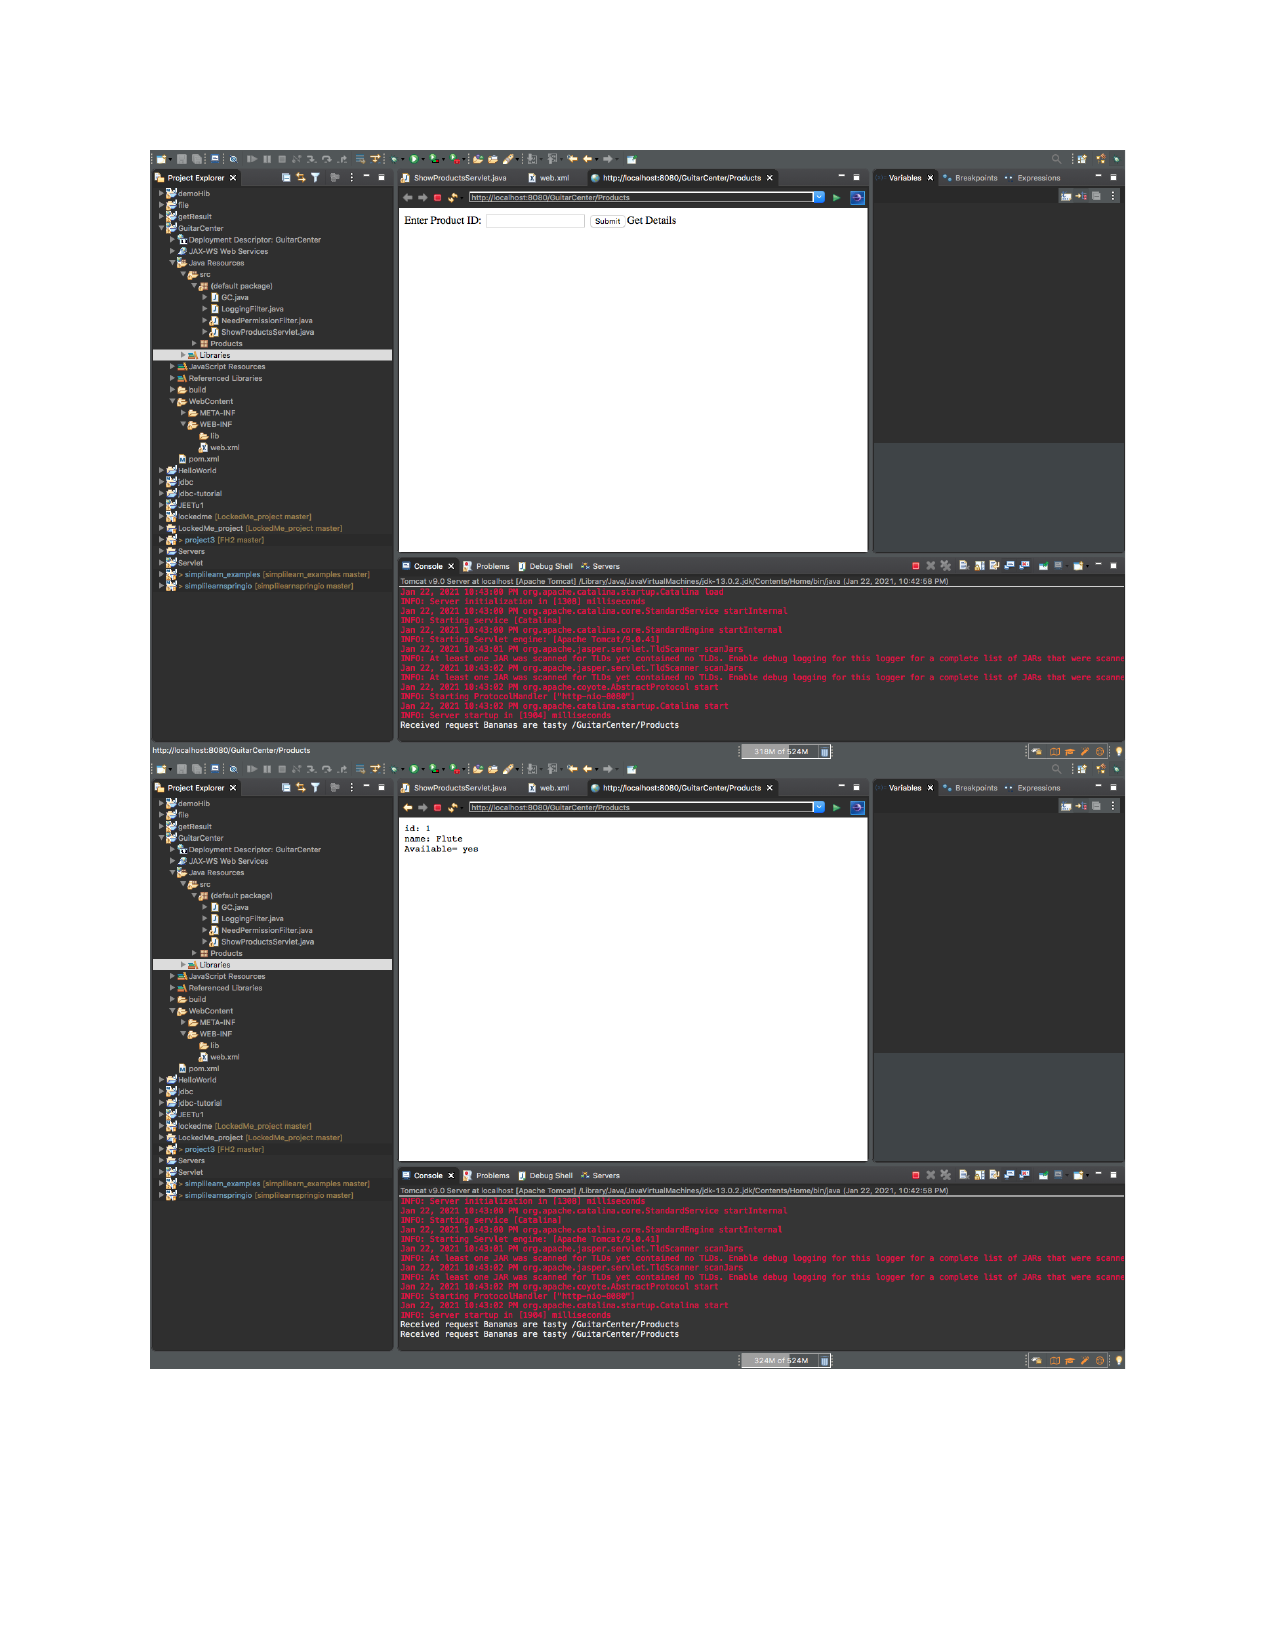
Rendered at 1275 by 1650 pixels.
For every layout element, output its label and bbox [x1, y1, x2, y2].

picture [150, 150, 1125, 1369]
